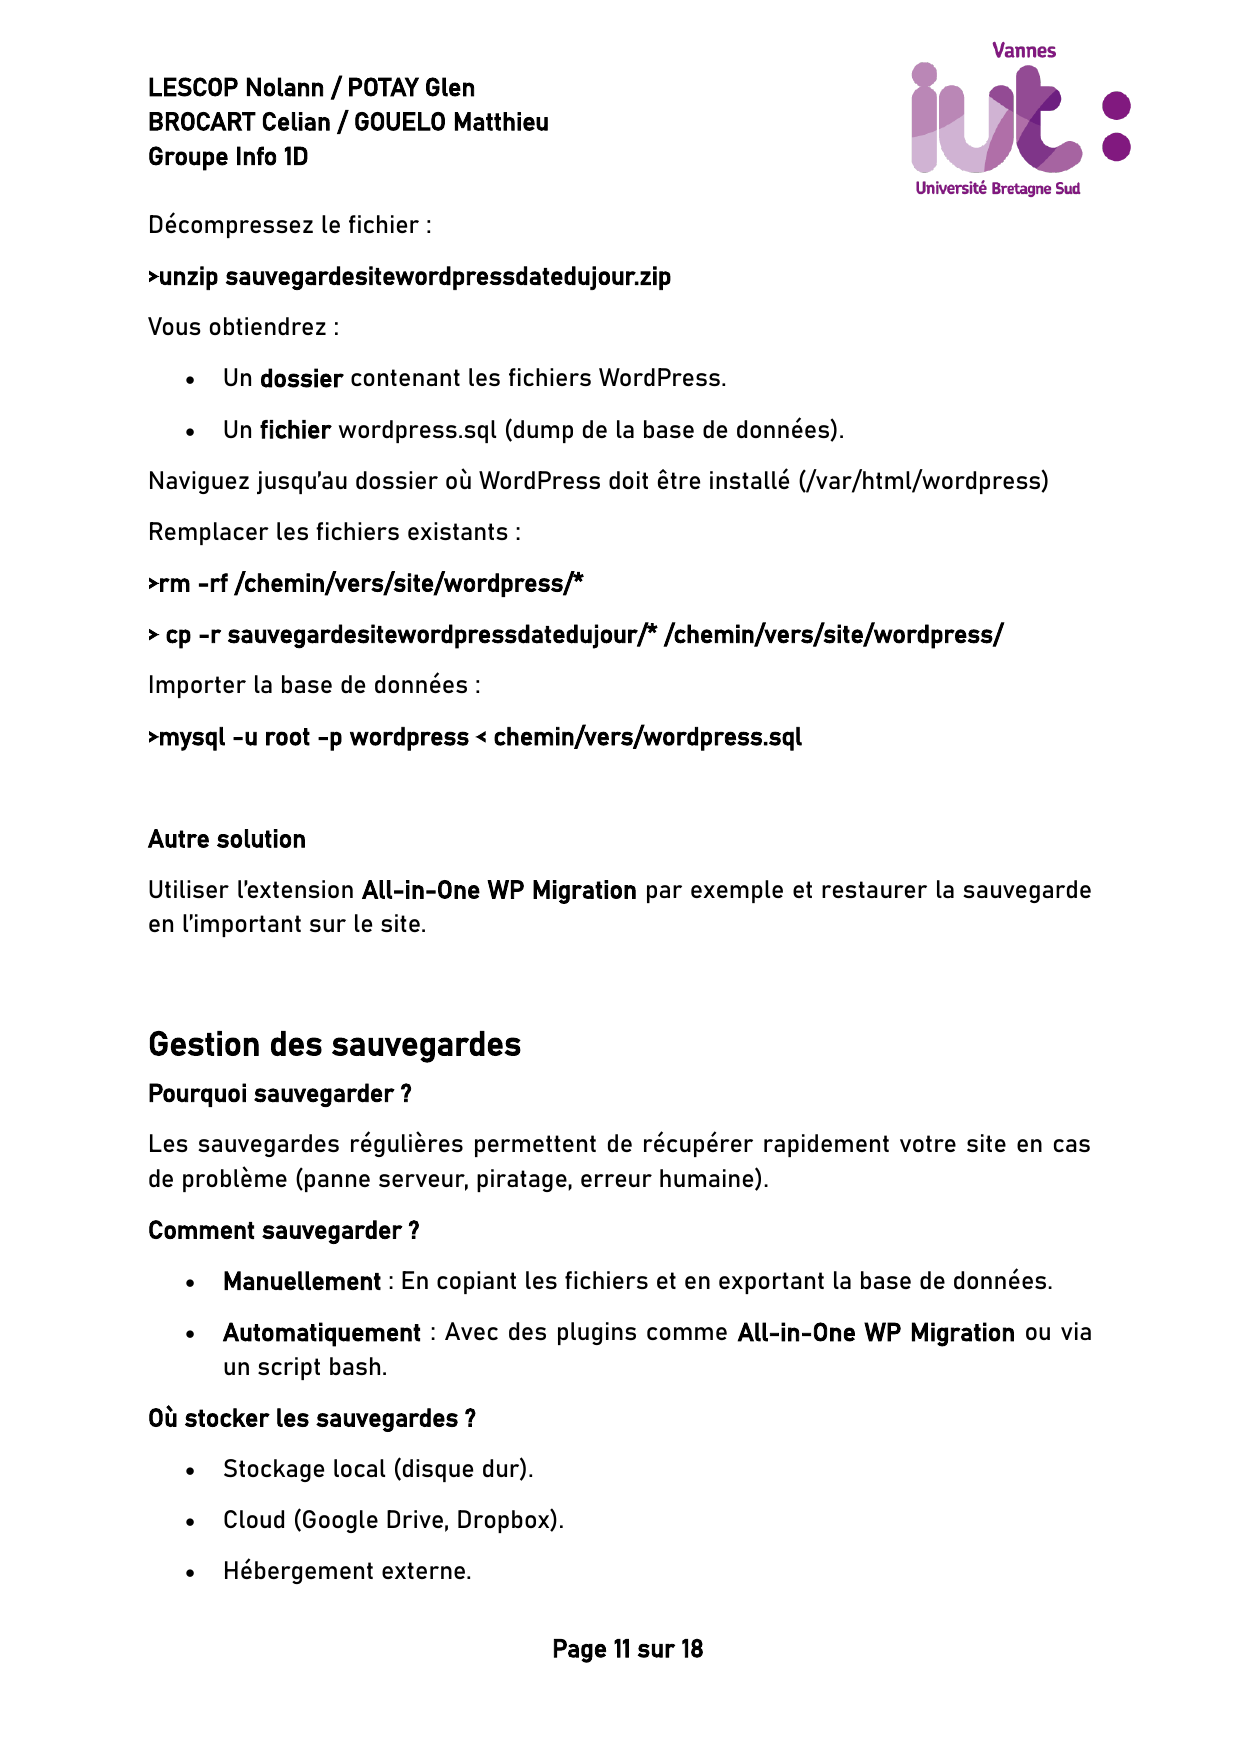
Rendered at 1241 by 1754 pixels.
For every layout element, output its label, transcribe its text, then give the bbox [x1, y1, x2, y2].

list Manuellement : En copiant les fichiers et en exportant la base de données. [185, 1265, 1093, 1295]
text Où stocker les sauvegardes ? [148, 1401, 1093, 1431]
list Hébergement externe. [185, 1555, 1093, 1585]
picture [877, 11, 1164, 227]
subtitle Gestion des sauvegardes [148, 1022, 1093, 1062]
text Utiliser l’extension All-in-One WP Migration par exemple et restaurer la sauvegarde en l’important sur le site. [148, 873, 1093, 938]
text >mysql -u root -p wordpress < chemin/vers/wordpress.sql [148, 720, 1093, 750]
text > cp -r sauvegardesitewordpressdatedujour/* /chemin/vers/site/wordpress/ [148, 618, 1093, 648]
text Comment sauvegarder ? [148, 1213, 1093, 1243]
text Naviguez jusqu’au dossier où WordPress doit être installé (/var/html/wordpress) [148, 464, 1093, 494]
text Importer la base de données : [148, 669, 1093, 699]
text Les sauvegardes régulières permettent de récupérer rapidement votre site en cas de problème (panne serveur, piratage, erreur humaine). [148, 1128, 1093, 1192]
text >rm -rf /chemin/vers/site/wordpress/* [148, 567, 1093, 597]
text Remplacer les fichiers existants : [148, 515, 1093, 545]
list Stockage local (disque dur). [185, 1453, 1093, 1483]
text Pourquoi sauvegarder ? [148, 1077, 1093, 1107]
list Automatiquement : Avec des plugins comme All-in-One WP Migration ou via un script bash. [185, 1316, 1093, 1380]
list Un dossier contenant les fichiers WordPress. [185, 362, 1093, 392]
list Cloud (Google Drive, Dropbox). [185, 1504, 1093, 1534]
text Autre solution [148, 822, 1093, 852]
text Décompressez le fichier : [148, 208, 1093, 238]
text >unzip sauvegardesitewordpressdatedujour.zip [148, 260, 1093, 290]
text Vous obtiendrez : [148, 311, 1093, 341]
list Un fichier wordpress.sql (dump de la base de données). [185, 413, 1093, 443]
